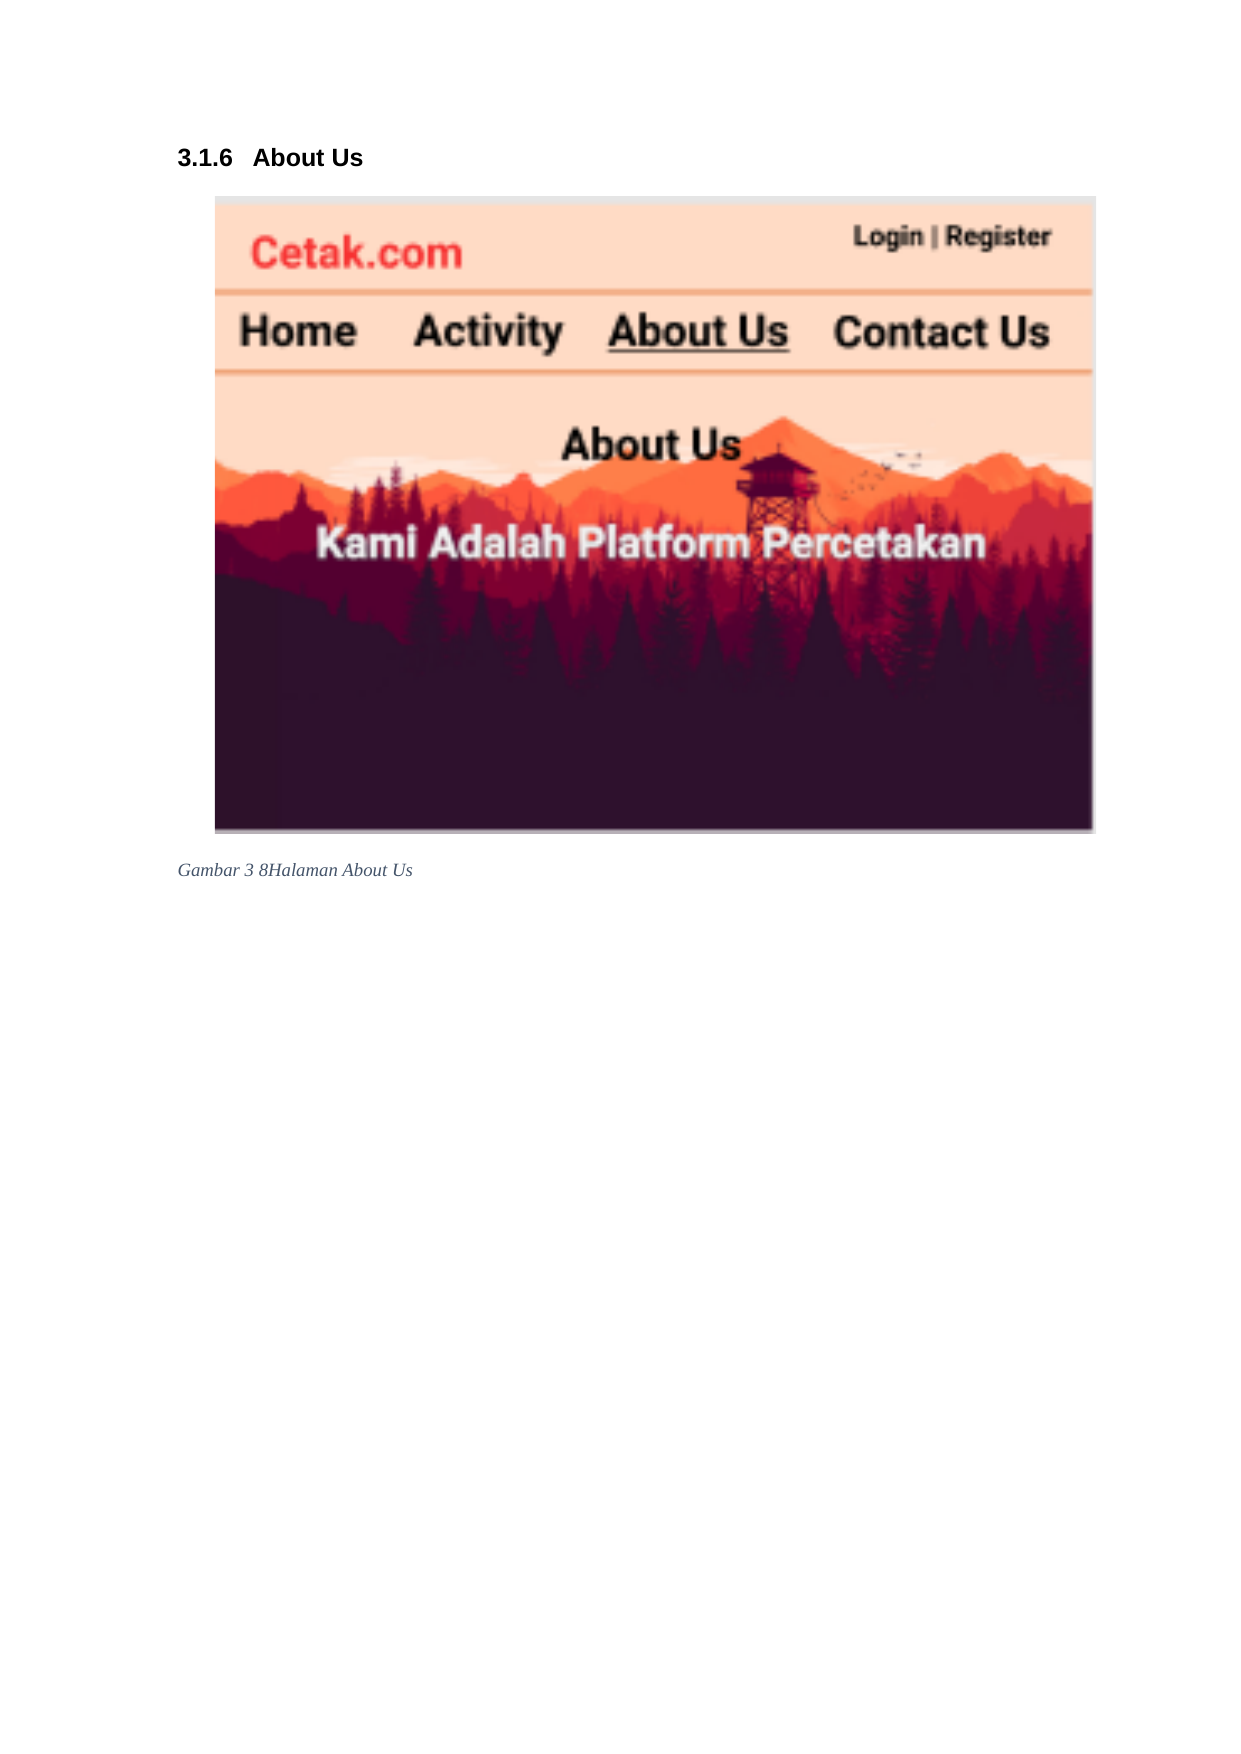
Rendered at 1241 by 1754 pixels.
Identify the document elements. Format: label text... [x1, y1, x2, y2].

picture [214, 196, 1097, 834]
subtitle About Us [177, 143, 1122, 172]
text Gambar 3 8Halaman About Us [177, 859, 1122, 880]
